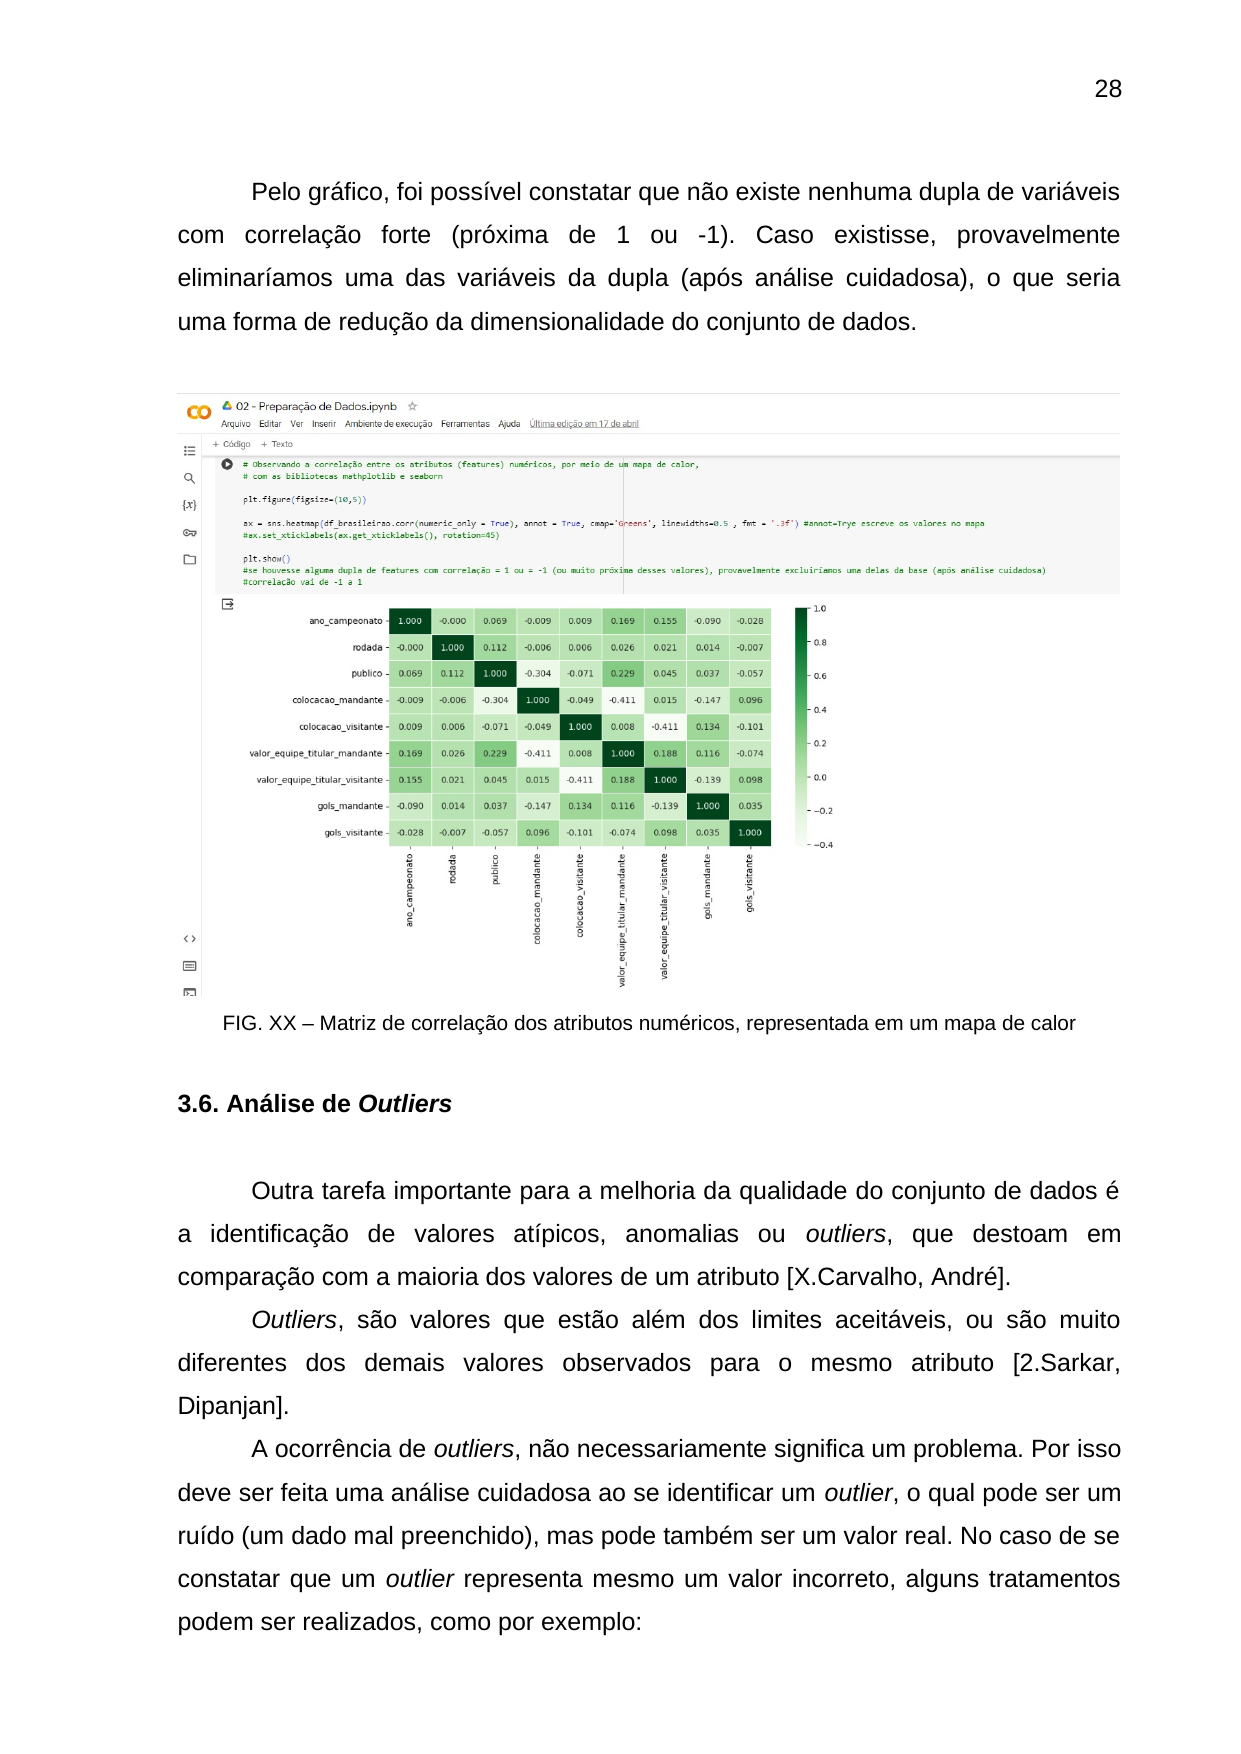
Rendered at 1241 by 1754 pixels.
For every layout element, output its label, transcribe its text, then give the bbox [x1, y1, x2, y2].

text FIG. XX – Matriz de correlação dos atributos numéricos, representada em um mapa de calor [177, 1010, 1122, 1034]
text Pelo gráfico, foi possível constatar que não existe nenhuma dupla de variáveis com correlação forte (próxima de 1 ou -1). Caso existisse, provavelmente eliminaríamos uma das variáveis da dupla (após análise cuidadosa), o que seria uma forma de redução da dimensionalidade do conjunto de dados. [177, 177, 1122, 335]
subtitle 3.6. Análise de Outliers [177, 1089, 1122, 1118]
text A ocorrência de outliers, não necessariamente significa um problema. Por isso deve ser feita uma análise cuidadosa ao se identificar um outlier, o qual pode ser um ruído (um dado mal preenchido), mas pode também ser um valor real. No caso de se constatar que um outlier representa mesmo um valor incorreto, alguns tratamentos podem ser realizados, como por exemplo: [177, 1434, 1122, 1636]
text Outliers, são valores que estão além dos limites aceitáveis, ou são muito diferentes dos demais valores observados para o mesmo atributo [2.Sarkar, Dipanjan]. [177, 1305, 1122, 1420]
picture [177, 392, 1120, 996]
text Outra tarefa importante para a melhoria da qualidade do conjunto de dados é a identificação de valores atípicos, anomalias ou outliers, que destoam em comparação com a maioria dos valores de um atributo [X.Carvalho, André]. [177, 1176, 1122, 1291]
